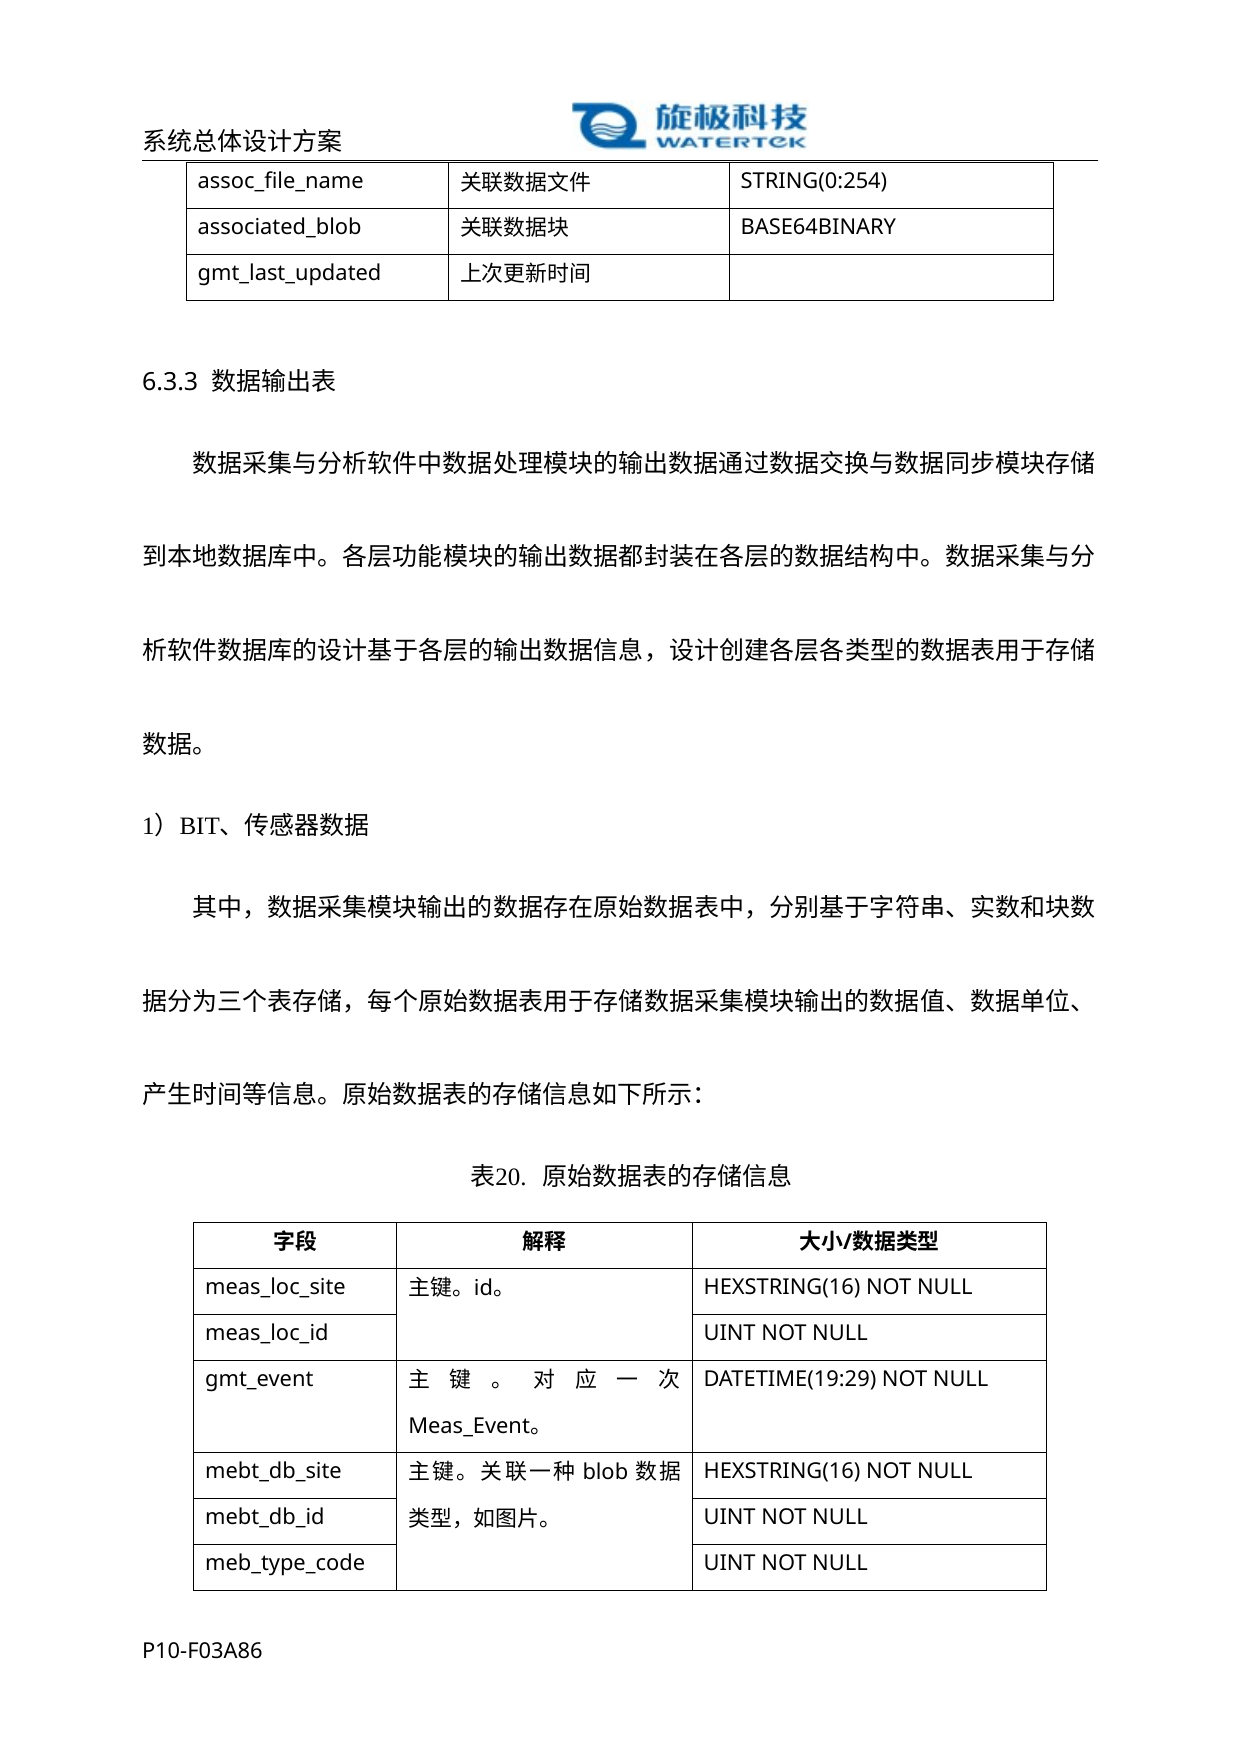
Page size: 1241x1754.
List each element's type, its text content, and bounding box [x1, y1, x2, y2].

table_cell mebt_db_site [194, 1453, 396, 1498]
table_cell DATETIME(19:29) NOT NULL [693, 1361, 1046, 1452]
table_cell mebt_db_id [194, 1499, 396, 1544]
list 原始数据表的存储信息 [192, 1141, 1098, 1208]
table_cell HEXSTRING(16) NOT NULL [693, 1453, 1046, 1498]
table_cell gmt_event [194, 1361, 396, 1452]
text 数据采集与分析软件中数据处理模块的输出数据通过数据交换与数据同步模块存储到本地数据库中。各层功能模块的输出数据都封装在各层的数据结构中。数据采集与分析软件数据库的设计基于各层的输出数据信息，设计创建各层各类型的数据表用于存储数据。 [142, 427, 1098, 776]
table_cell meas_loc_site [194, 1269, 396, 1314]
table_cell [730, 255, 1053, 300]
table_cell 主键。对应一次Meas_Event。 [397, 1361, 692, 1452]
table_cell 关联数据文件 [449, 163, 729, 208]
list BIT、传感器数据 [142, 790, 1098, 858]
table_header 解释 [397, 1223, 692, 1268]
picture [571, 100, 810, 151]
table_cell 上次更新时间 [449, 255, 729, 300]
table_cell 关联数据块 [449, 209, 729, 254]
table_header 字段 [194, 1223, 396, 1268]
table_cell meas_loc_id [194, 1315, 396, 1360]
subtitle 数据输出表 [142, 346, 1098, 413]
table_cell meb_type_code [194, 1545, 396, 1590]
table_cell assoc_file_name [187, 163, 448, 208]
table_header 大小/数据类型 [693, 1223, 1046, 1268]
table_cell gmt_last_updated [187, 255, 448, 300]
table_cell HEXSTRING(16) NOT NULL [693, 1269, 1046, 1314]
table_cell UINT NOT NULL [693, 1315, 1046, 1360]
table_cell 主键。id。 [397, 1269, 692, 1360]
table_cell associated_blob [187, 209, 448, 254]
table_cell 主键。关联一种blob数据类型，如图片。 [397, 1453, 692, 1590]
text 其中，数据采集模块输出的数据存在原始数据表中，分别基于字符串、实数和块数据分为三个表存储，每个原始数据表用于存储数据采集模块输出的数据值、数据单位、产生时间等信息。原始数据表的存储信息如下所示： [142, 872, 1098, 1127]
table_cell STRING(0:254) [730, 163, 1053, 208]
table_cell UINT NOT NULL [693, 1545, 1046, 1590]
table_cell UINT NOT NULL [693, 1499, 1046, 1544]
table_cell BASE64BINARY [730, 209, 1053, 254]
